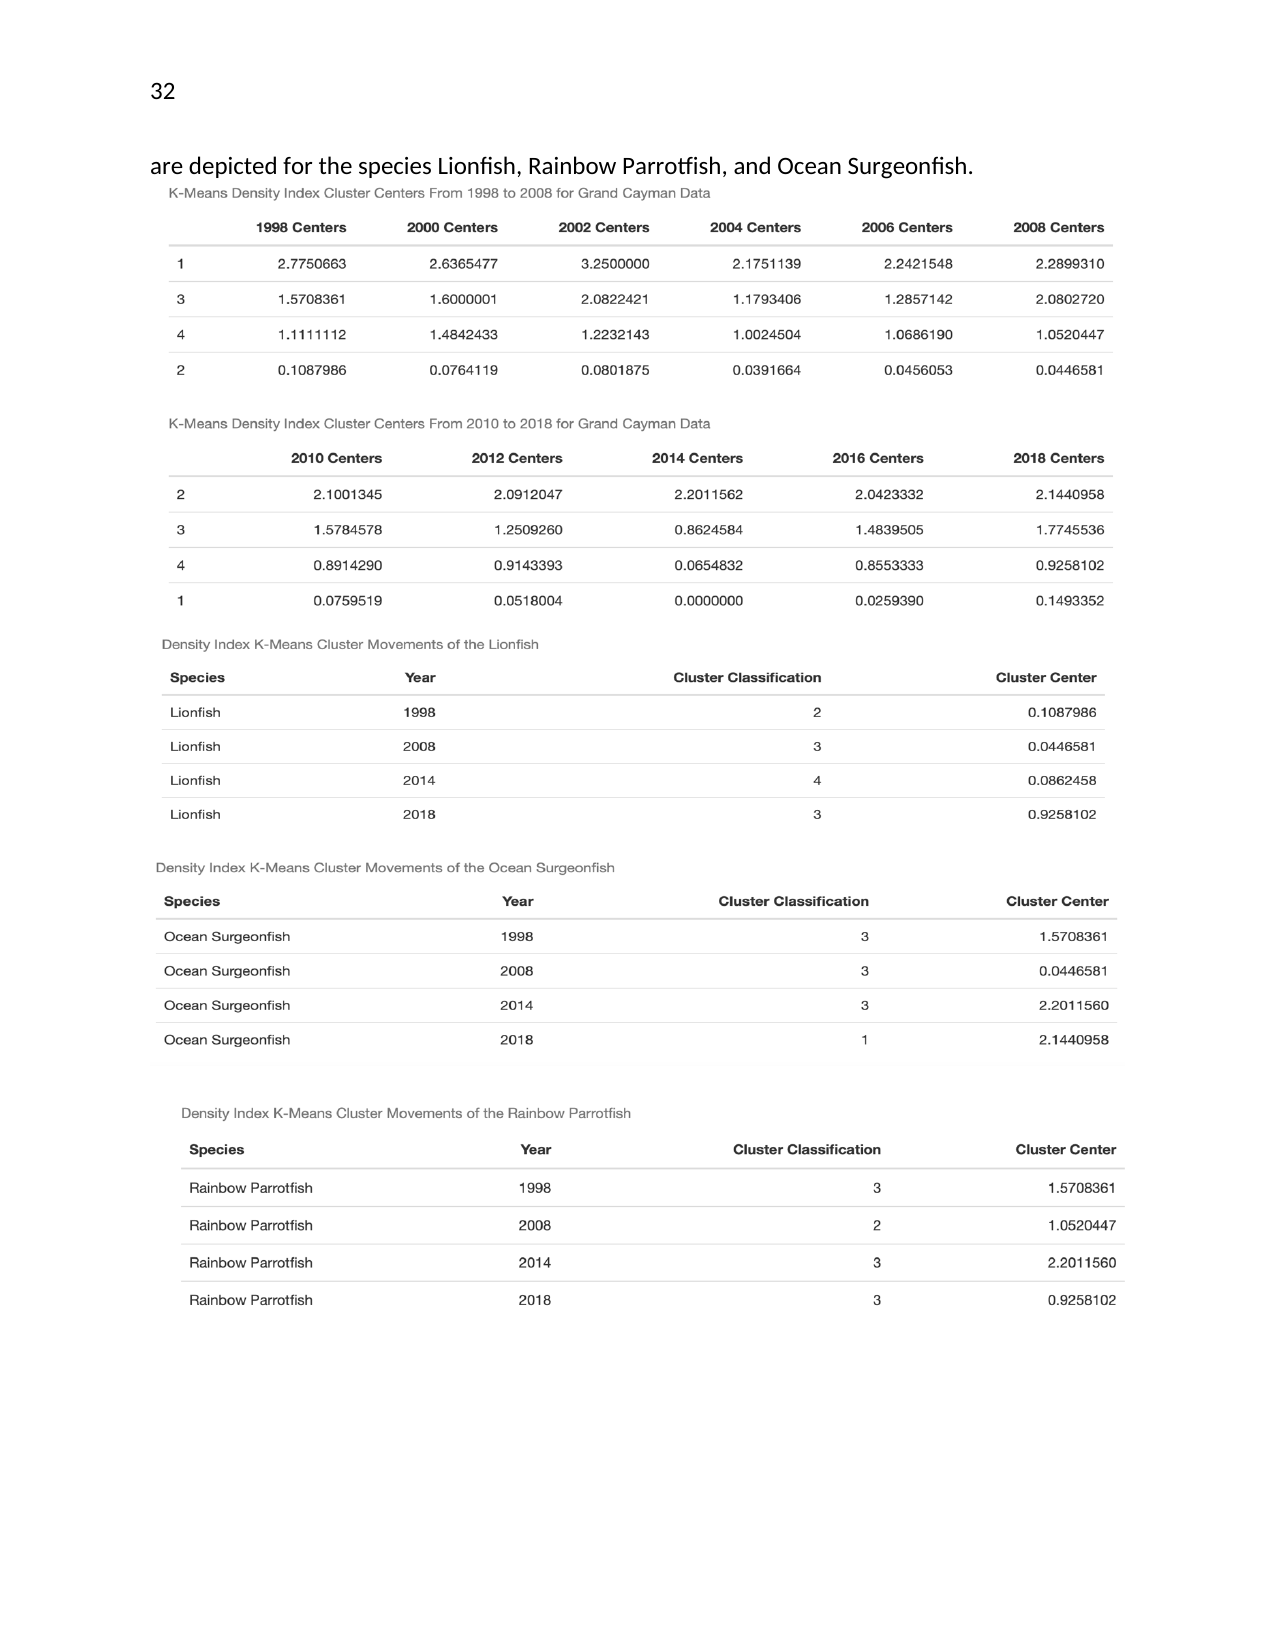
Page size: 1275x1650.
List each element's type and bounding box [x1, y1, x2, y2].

picture [150, 1096, 1152, 1332]
picture [150, 180, 1125, 1066]
text [150, 150, 1125, 180]
